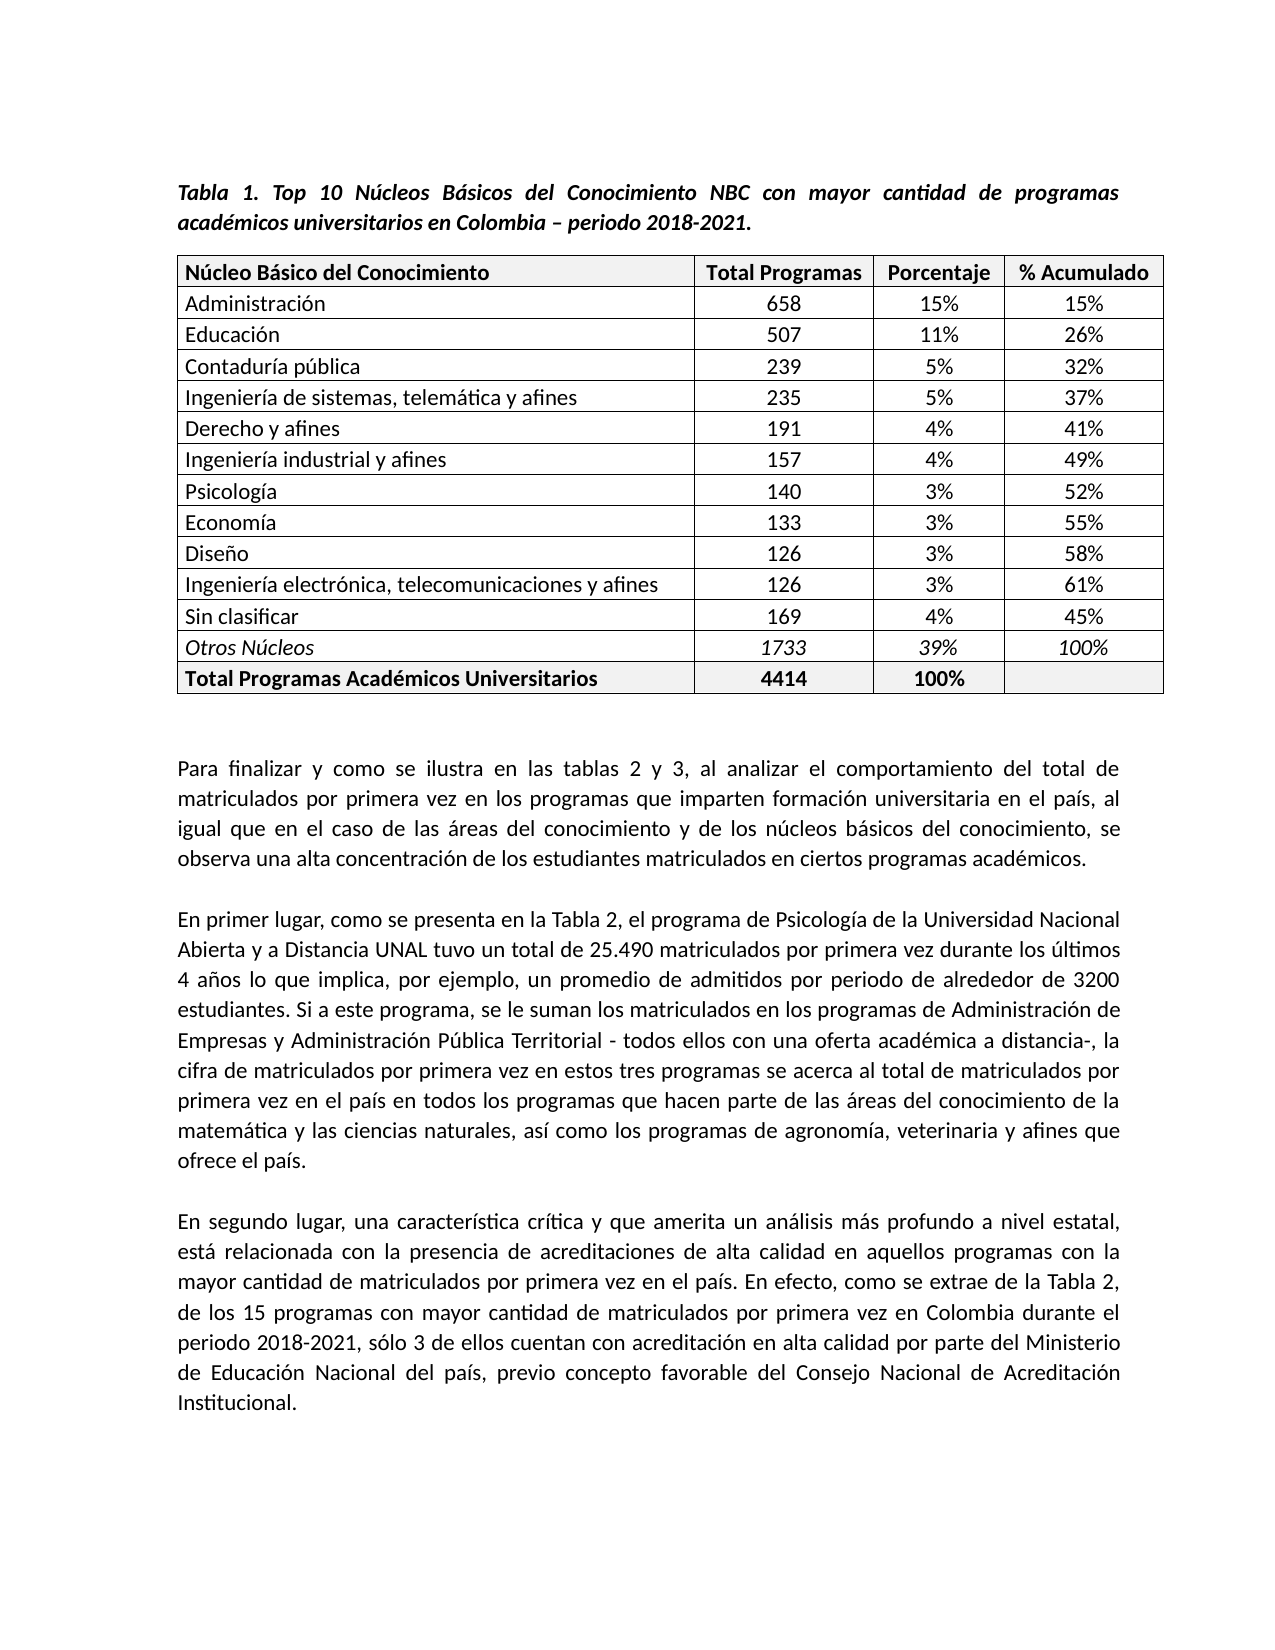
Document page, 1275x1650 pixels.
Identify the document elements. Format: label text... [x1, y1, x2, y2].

table_cell 61% [1005, 569, 1163, 599]
table_cell 3% [874, 506, 1004, 536]
table_cell Administración [178, 287, 694, 317]
table_cell 45% [1005, 600, 1163, 630]
table_cell [1005, 662, 1163, 692]
table_cell 37% [1005, 381, 1163, 411]
table_cell 52% [1005, 475, 1163, 505]
table_cell 3% [874, 537, 1004, 567]
list En segundo lugar, una característica crítica y que amerita un análisis más profundo a nivel estatal, está relacionada con la presencia de acreditaciones de alta calidad en aquellos programas con la mayor cantidad de matriculados por primera vez en el país. En efecto, como se extrae de la Tabla 2, de los 15 programas con mayor cantidad de matriculados por primera vez en Colombia durante el periodo 2018-2021, sólo 3 de ellos cuentan con acreditación en alta calidad por parte del Ministerio de Educación Nacional del país, previo concepto favorable del Consejo Nacional de Acreditación Institucional. [177, 1207, 1122, 1416]
table_header Porcentaje [874, 256, 1004, 286]
table_cell 239 [695, 350, 873, 380]
table_cell 58% [1005, 537, 1163, 567]
table_cell 32% [1005, 350, 1163, 380]
table_cell 3% [874, 475, 1004, 505]
table_cell Total Programas Académicos Universitarios [178, 662, 694, 692]
table_cell Ingeniería de sistemas, telemática y afines [178, 381, 694, 411]
table_cell 133 [695, 506, 873, 536]
table_cell 3% [874, 569, 1004, 599]
table_cell Derecho y afines [178, 412, 694, 442]
table_cell 100% [874, 662, 1004, 692]
table_cell 126 [695, 537, 873, 567]
table_cell 235 [695, 381, 873, 411]
table_cell Otros Núcleos [178, 631, 694, 661]
table_cell 11% [874, 319, 1004, 349]
table_cell Diseño [178, 537, 694, 567]
table_cell 100% [1005, 631, 1163, 661]
table_cell 4414 [695, 662, 873, 692]
table_cell 191 [695, 412, 873, 442]
table_cell Ingeniería industrial y afines [178, 444, 694, 474]
list Tabla 1. Top 10 Núcleos Básicos del Conocimiento NBC con mayor cantidad de programas académicos universitarios en Colombia – periodo 2018-2021. [177, 178, 1122, 236]
table_cell Ingeniería electrónica, telecomunicaciones y afines [178, 569, 694, 599]
table_cell Psicología [178, 475, 694, 505]
table_cell 4% [874, 412, 1004, 442]
table_cell 15% [874, 287, 1004, 317]
table_cell 41% [1005, 412, 1163, 442]
table_cell 507 [695, 319, 873, 349]
list Para finalizar y como se ilustra en las tablas 2 y 3, al analizar el comportamiento del total de matriculados por primera vez en los programas que imparten formación universitaria en el país, al igual que en el caso de las áreas del conocimiento y de los núcleos básicos del conocimiento, se observa una alta concentración de los estudiantes matriculados en ciertos programas académicos. [177, 754, 1122, 872]
table_cell 39% [874, 631, 1004, 661]
table_header Núcleo Básico del Conocimiento [178, 256, 694, 286]
table_cell 5% [874, 381, 1004, 411]
table_cell Contaduría pública [178, 350, 694, 380]
table_cell 49% [1005, 444, 1163, 474]
table_cell 1733 [695, 631, 873, 661]
table_cell 140 [695, 475, 873, 505]
table_cell Economía [178, 506, 694, 536]
table_cell 169 [695, 600, 873, 630]
list En primer lugar, como se presenta en la Tabla 2, el programa de Psicología de la Universidad Nacional Abierta y a Distancia UNAL tuvo un total de 25.490 matriculados por primera vez durante los últimos 4 años lo que implica, por ejemplo, un promedio de admitidos por periodo de alrededor de 3200 estudiantes. Si a este programa, se le suman los matriculados en los programas de Administración de Empresas y Administración Pública Territorial - todos ellos con una oferta académica a distancia-, la cifra de matriculados por primera vez en estos tres programas se acerca al total de matriculados por primera vez en el país en todos los programas que hacen parte de las áreas del conocimiento de la matemática y las ciencias naturales, así como los programas de agronomía, veterinaria y afines que ofrece el país. [177, 905, 1122, 1174]
table_header Total Programas [695, 256, 873, 286]
table_cell Sin clasificar [178, 600, 694, 630]
table_cell 4% [874, 444, 1004, 474]
table_cell 55% [1005, 506, 1163, 536]
table_cell 26% [1005, 319, 1163, 349]
table_cell 5% [874, 350, 1004, 380]
table_cell 126 [695, 569, 873, 599]
table_header % Acumulado [1005, 256, 1163, 286]
table_cell 15% [1005, 287, 1163, 317]
table_cell 157 [695, 444, 873, 474]
table_cell Educación [178, 319, 694, 349]
table_cell 658 [695, 287, 873, 317]
table_cell 4% [874, 600, 1004, 630]
